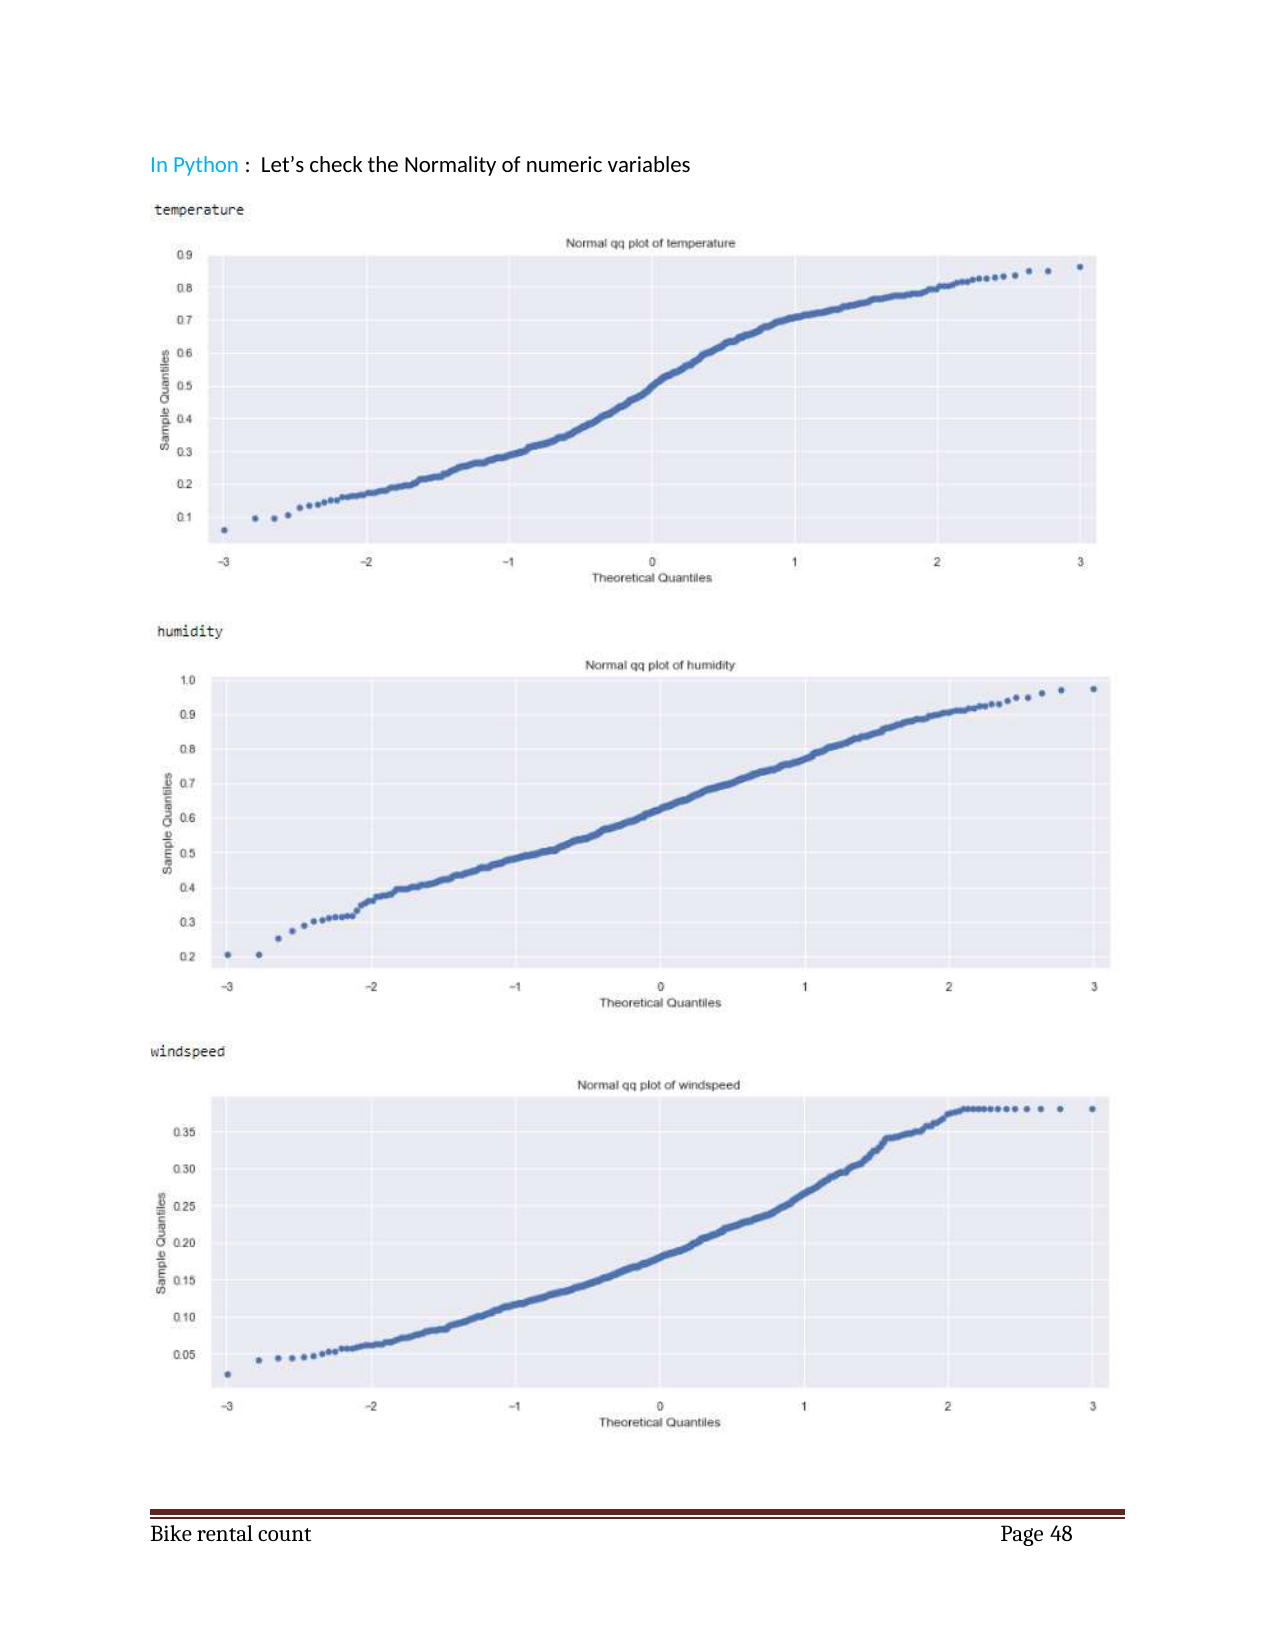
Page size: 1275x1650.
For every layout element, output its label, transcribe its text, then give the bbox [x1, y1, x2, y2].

text In Python : Let’s check the Normality of numeric variables [150, 150, 1125, 178]
picture [150, 621, 1125, 1017]
picture [150, 1041, 1125, 1443]
picture [150, 203, 1125, 597]
